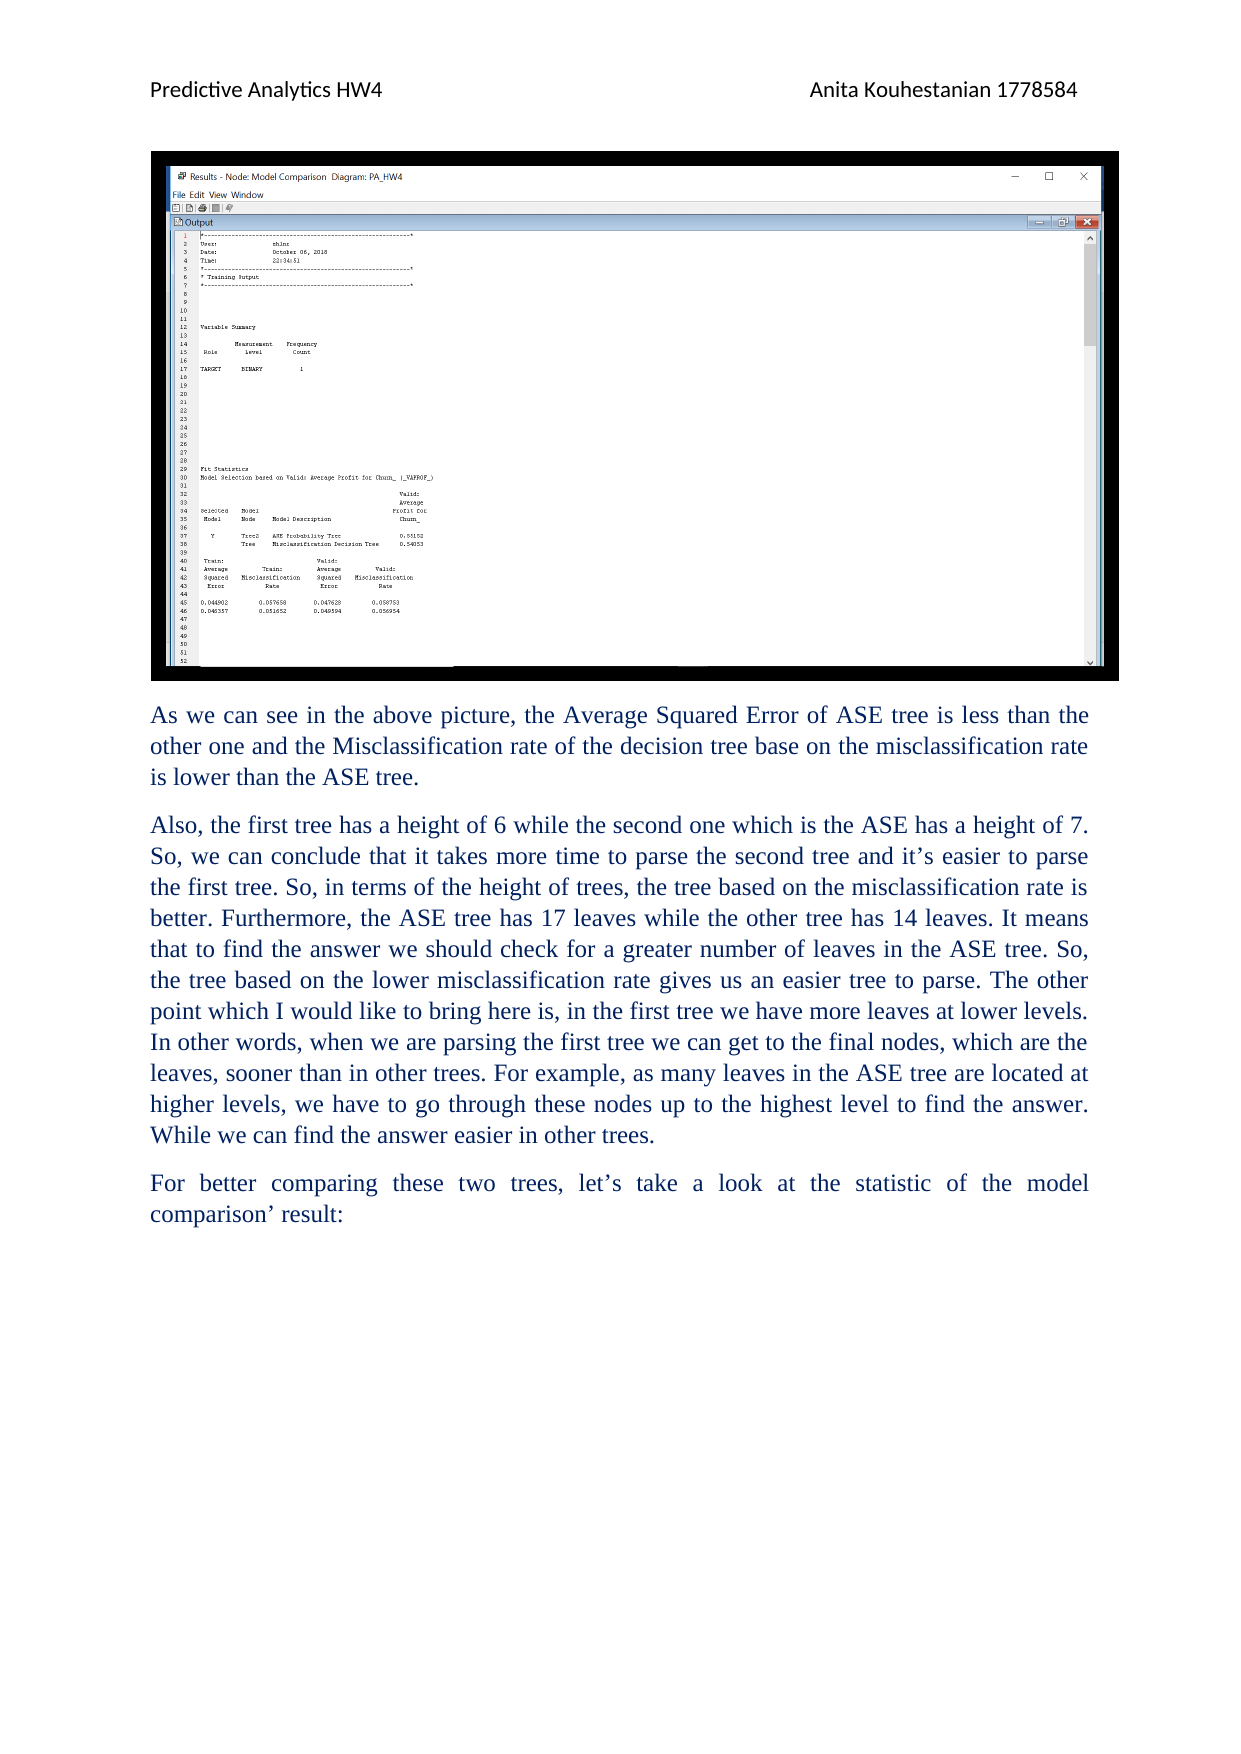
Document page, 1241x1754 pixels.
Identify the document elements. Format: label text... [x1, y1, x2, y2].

picture [166, 166, 1104, 667]
text Also, the first tree has a height of 6 while the second one which is the ASE has a height of 7. So, we can conclude that it takes more time to parse the second tree and it’s easier to parse the first tree. So, in terms of the height of trees, the tree based on the misclassification rate is better. Furthermore, the ASE tree has 17 leaves while the other tree has 14 leaves. It means that to find the answer we should check for a greater number of leaves in the ASE tree. So, the tree based on the lower misclassification rate gives us an easier tree to parse. The other point which I would like to bring here is, in the first tree we have more leaves at lower levels. In other words, when we are parsing the first tree we can get to the final nodes, which are the leaves, sooner than in other trees. For example, as many leaves in the ASE tree are located at higher levels, we have to go through these nodes up to the highest level to find the answer. While we can find the answer easier in other trees. [150, 810, 1090, 1149]
text As we can see in the above picture, the Average Squared Error of ASE tree is less than the other one and the Misclassification rate of the decision tree base on the misclassification rate is lower than the ASE tree. [150, 700, 1090, 791]
text For better comparing these two trees, let’s take a look at the statistic of the model comparison’ result: [150, 1168, 1090, 1228]
